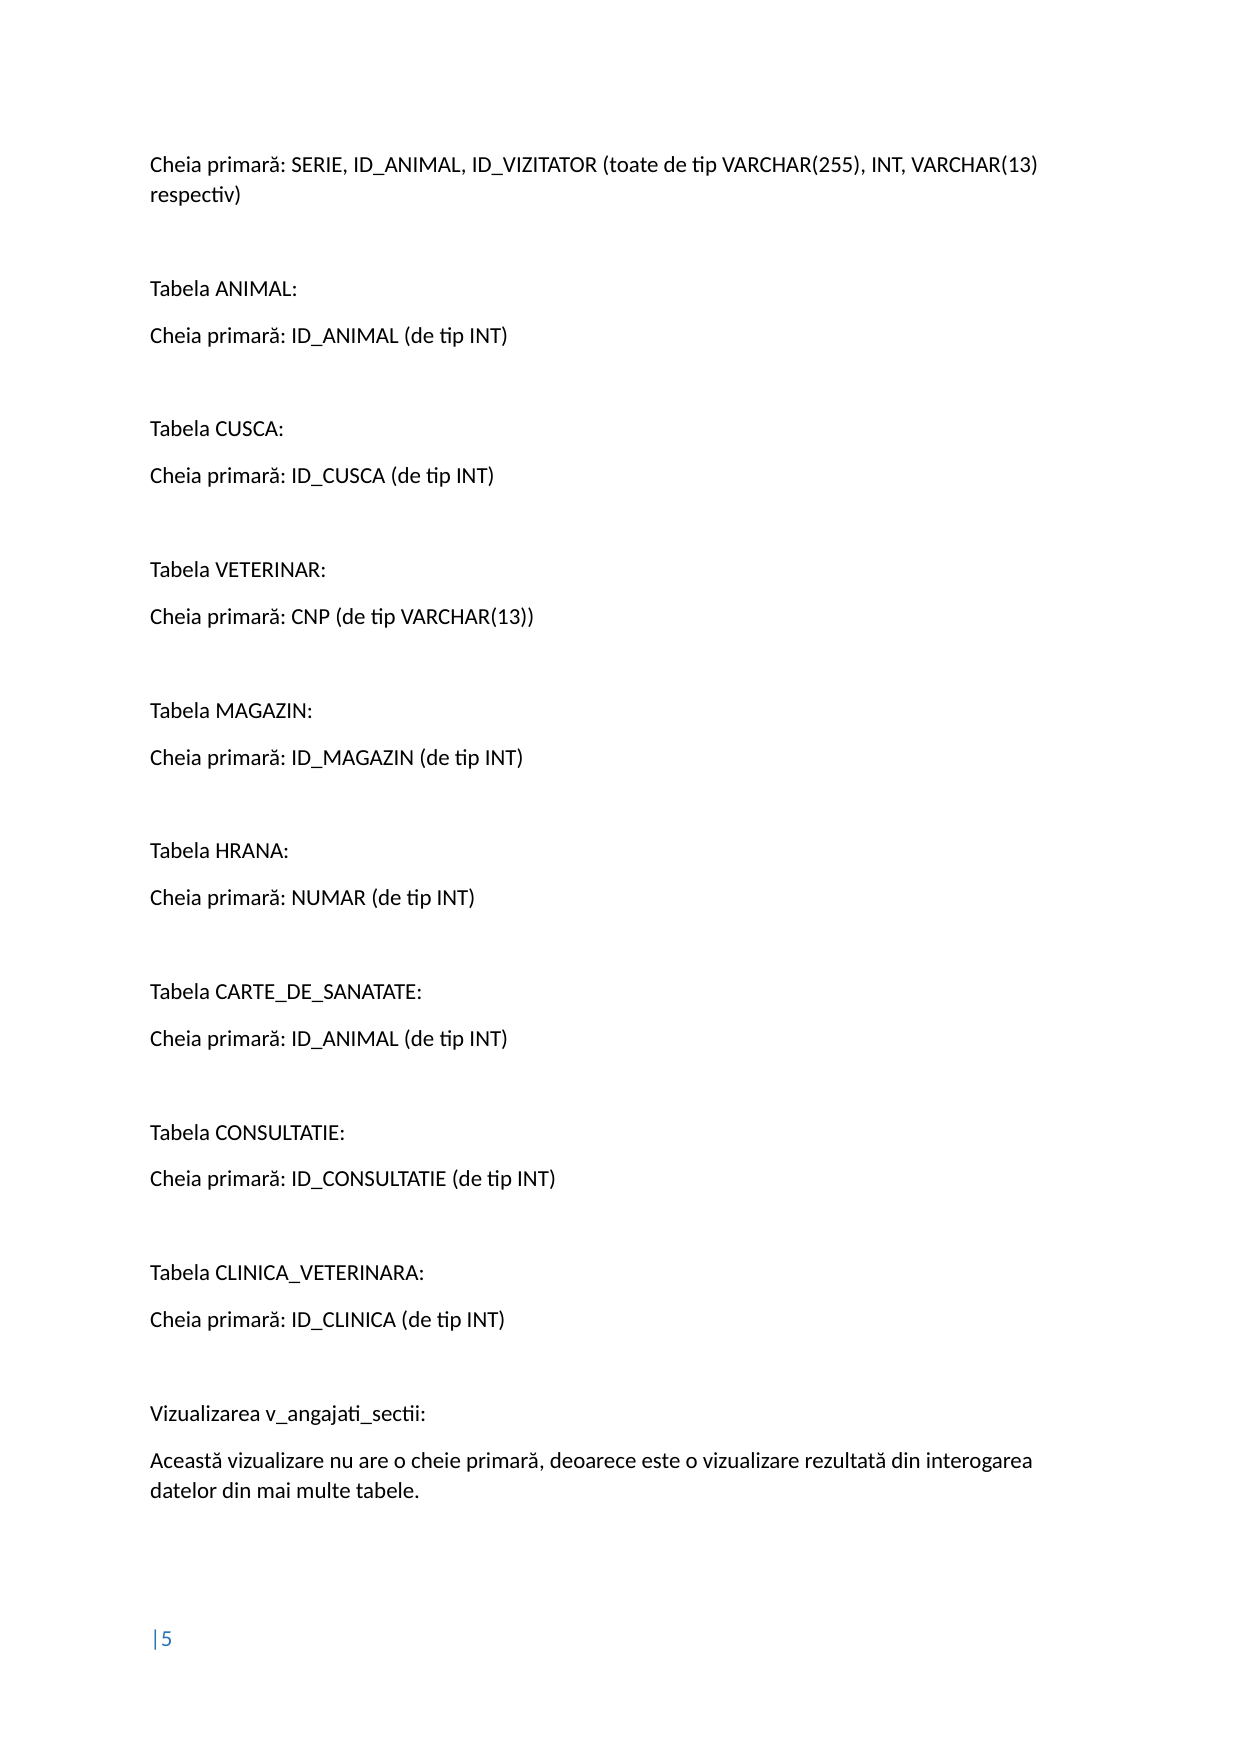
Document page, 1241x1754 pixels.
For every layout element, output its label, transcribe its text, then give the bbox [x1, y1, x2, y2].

text Tabela VETERINAR: [150, 555, 1090, 583]
text Cheia primară: SERIE, ID_ANIMAL, ID_VIZITATOR (toate de tip VARCHAR(255), INT, VARCHAR(13) respectiv) [150, 150, 1090, 208]
text Cheia primară: ID_CONSULTATIE (de tip INT) [150, 1164, 1090, 1193]
text Cheia primară: ID_CUSCA (de tip INT) [150, 461, 1090, 489]
text Vizualizarea v_angajati_sectii: [150, 1399, 1090, 1427]
text Tabela CUSCA: [150, 414, 1090, 443]
text Tabela HRANA: [150, 836, 1090, 864]
text Această vizualizare nu are o cheie primară, deoarece este o vizualizare rezultată din interogarea datelor din mai multe tabele. [150, 1446, 1090, 1504]
text Tabela CARTE_DE_SANATATE: [150, 977, 1090, 1005]
text Tabela CLINICA_VETERINARA: [150, 1258, 1090, 1286]
text Cheia primară: ID_ANIMAL (de tip INT) [150, 1024, 1090, 1052]
text Cheia primară: ID_ANIMAL (de tip INT) [150, 321, 1090, 349]
text Tabela CONSULTATIE: [150, 1118, 1090, 1146]
text Tabela MAGAZIN: [150, 696, 1090, 724]
text Cheia primară: NUMAR (de tip INT) [150, 883, 1090, 911]
text Cheia primară: CNP (de tip VARCHAR(13)) [150, 602, 1090, 630]
text Cheia primară: ID_MAGAZIN (de tip INT) [150, 743, 1090, 771]
text Cheia primară: ID_CLINICA (de tip INT) [150, 1305, 1090, 1333]
text Tabela ANIMAL: [150, 274, 1090, 302]
